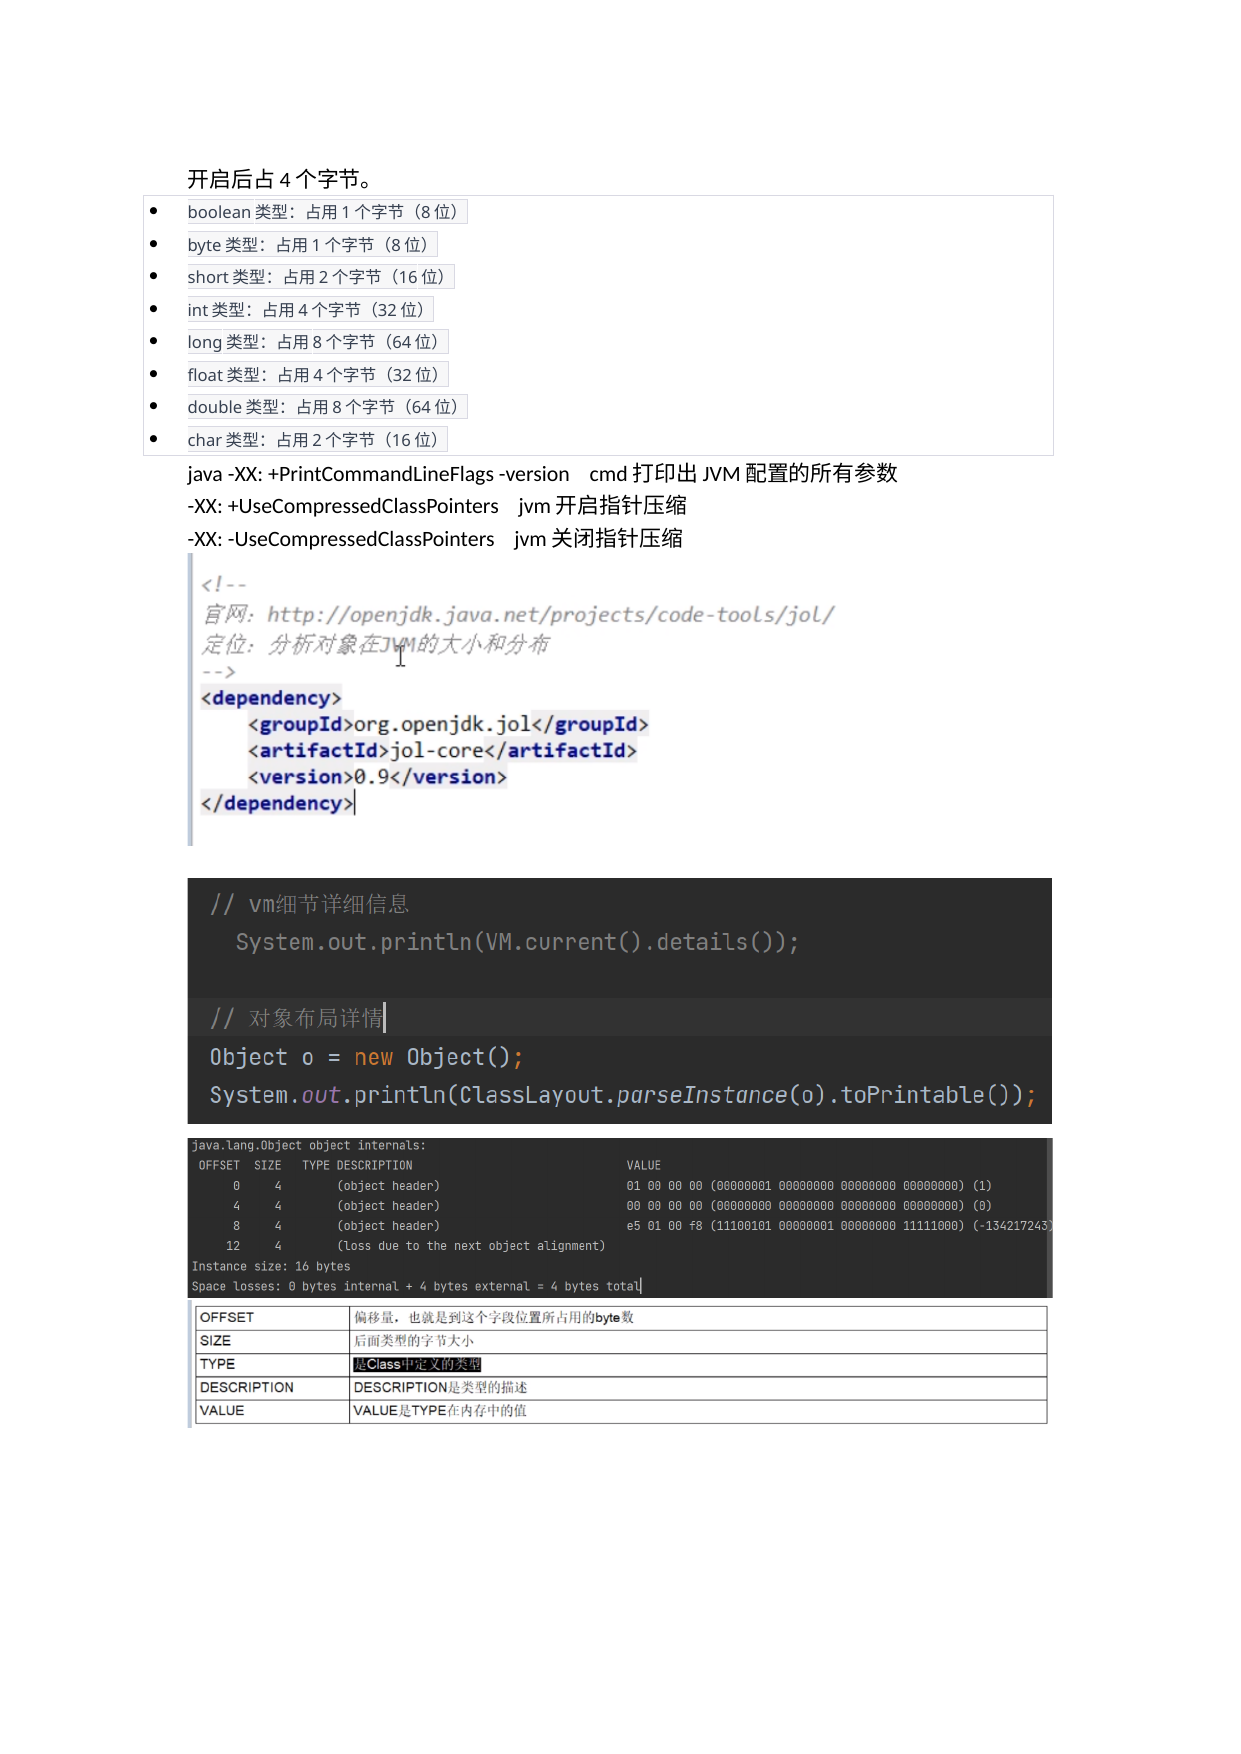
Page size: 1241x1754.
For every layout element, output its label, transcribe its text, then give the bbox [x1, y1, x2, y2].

picture [187, 878, 1052, 1124]
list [187, 162, 1053, 194]
list byte类型：占用1个字节（8位） [144, 227, 1053, 259]
list float类型：占用4个字节（32位） [144, 357, 1053, 389]
list double类型：占用8个字节（64位） [144, 389, 1053, 422]
list boolean类型：占用1个字节（8位） [144, 196, 1053, 227]
list char类型：占用2个字节（16位） [144, 422, 1053, 455]
list short类型：占用2个字节（16位） [144, 259, 1053, 292]
list long类型：占用8个字节（64位） [144, 324, 1053, 357]
picture [187, 1300, 1053, 1428]
list java -XX: +PrintCommandLineFlags -version cmd打印出JVM配置的所有参数 -XX: +UseCompressedClassPointers jvm开启指针压缩 -XX: -UseCompressedClassPointers jvm关闭指针压缩 [187, 456, 1053, 553]
picture [187, 1138, 1053, 1298]
picture [187, 553, 910, 846]
list int类型：占用4个字节（32位） [144, 292, 1053, 324]
